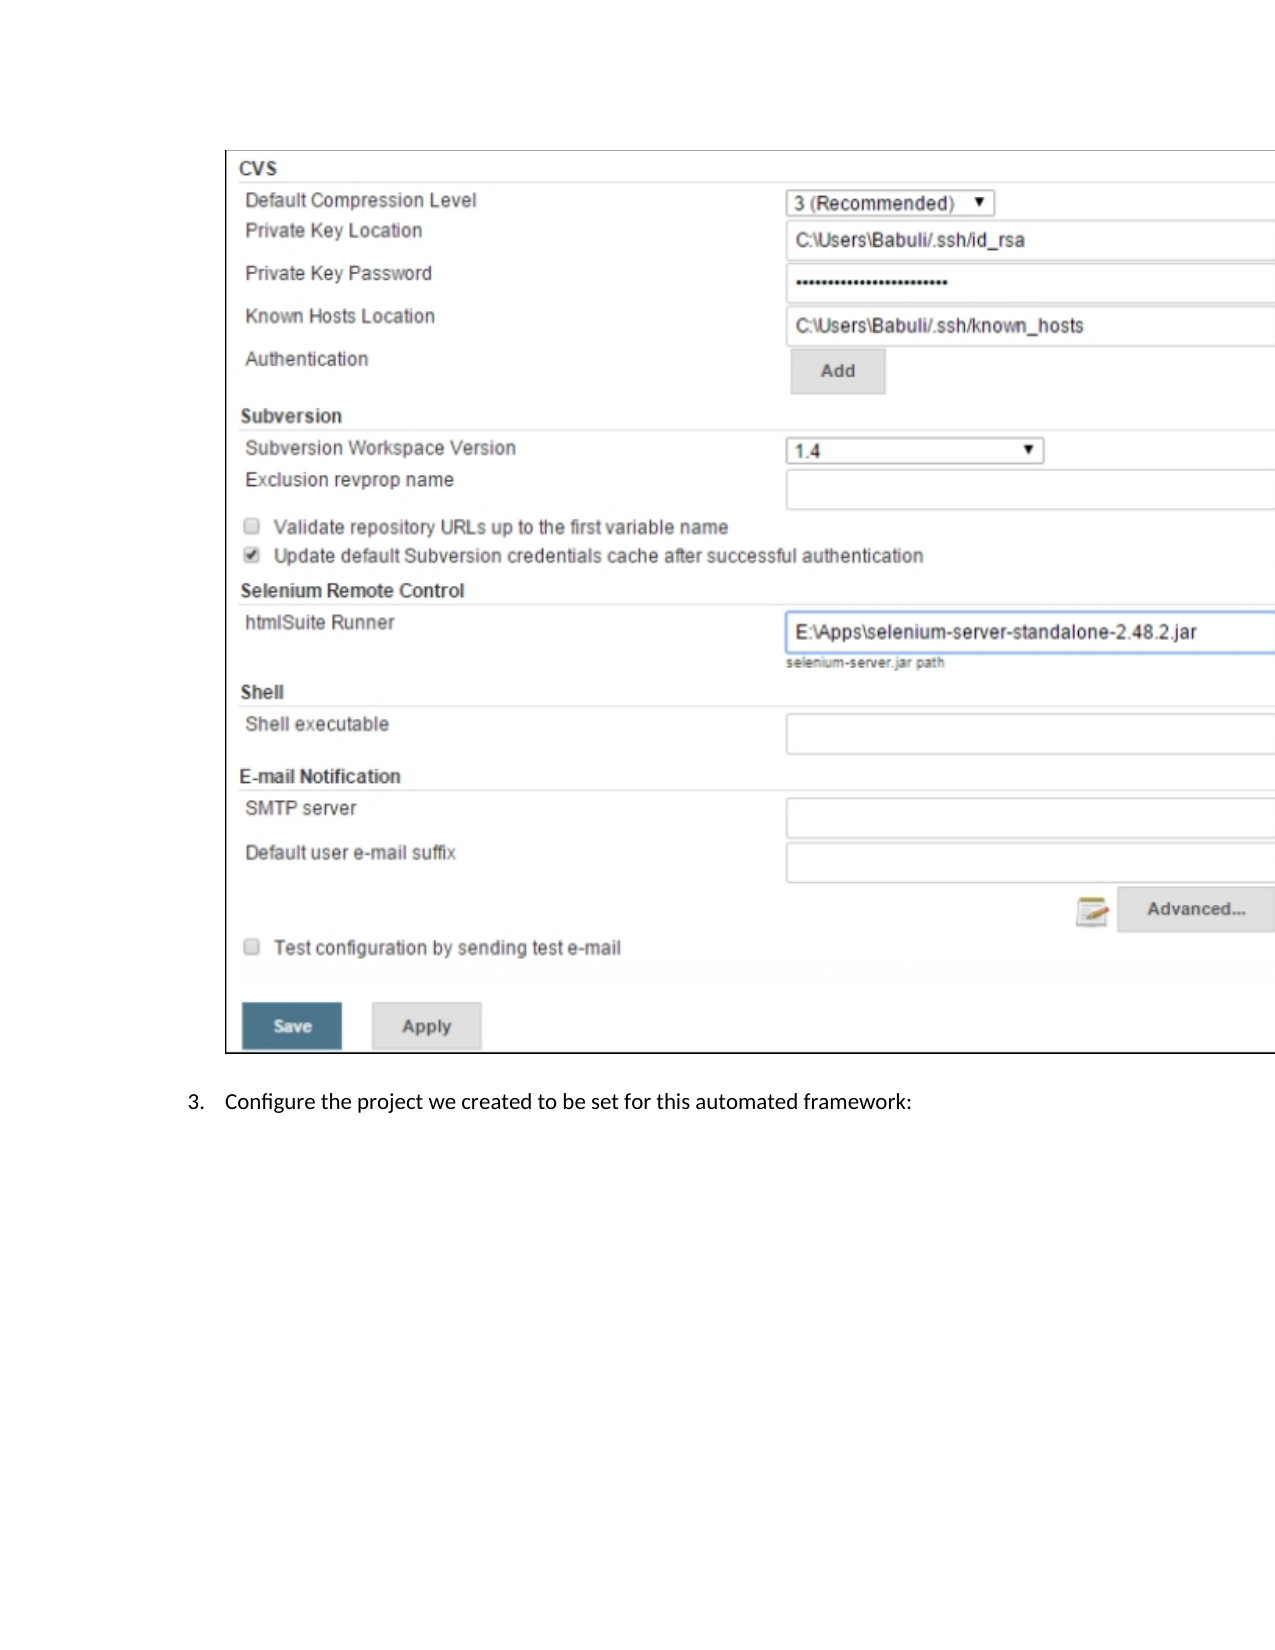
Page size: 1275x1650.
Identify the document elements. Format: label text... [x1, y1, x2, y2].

list Configure the project we created to be set for this automated framework: [187, 1087, 1125, 1115]
picture [225, 150, 1275, 1054]
